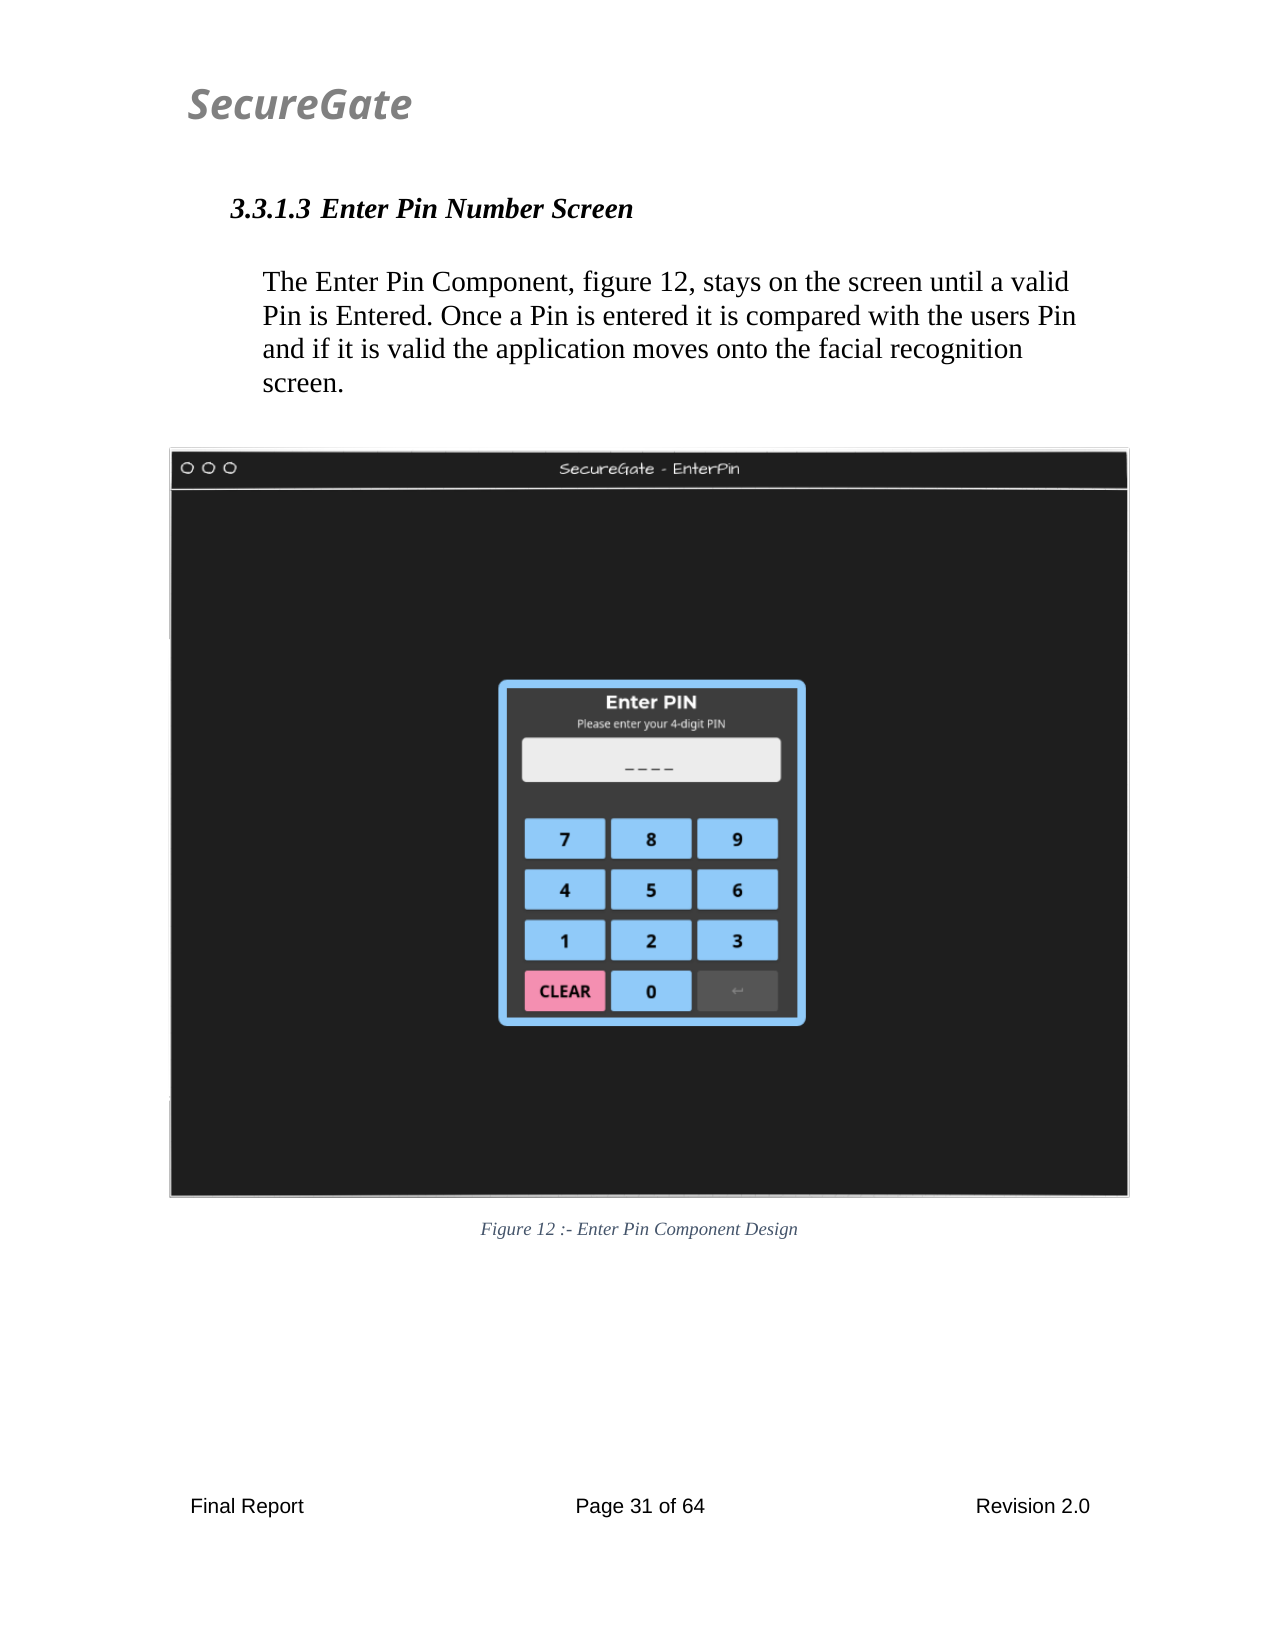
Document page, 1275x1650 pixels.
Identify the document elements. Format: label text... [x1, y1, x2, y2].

subtitle Enter Pin Number Screen [230, 191, 1093, 224]
picture [143, 427, 1156, 1219]
text The Enter Pin Component, figure 12, stays on the screen until a valid Pin is Entered. Once a Pin is entered it is compared with the users Pin and if it is valid the application moves onto the facial recognition screen. [262, 264, 1093, 398]
